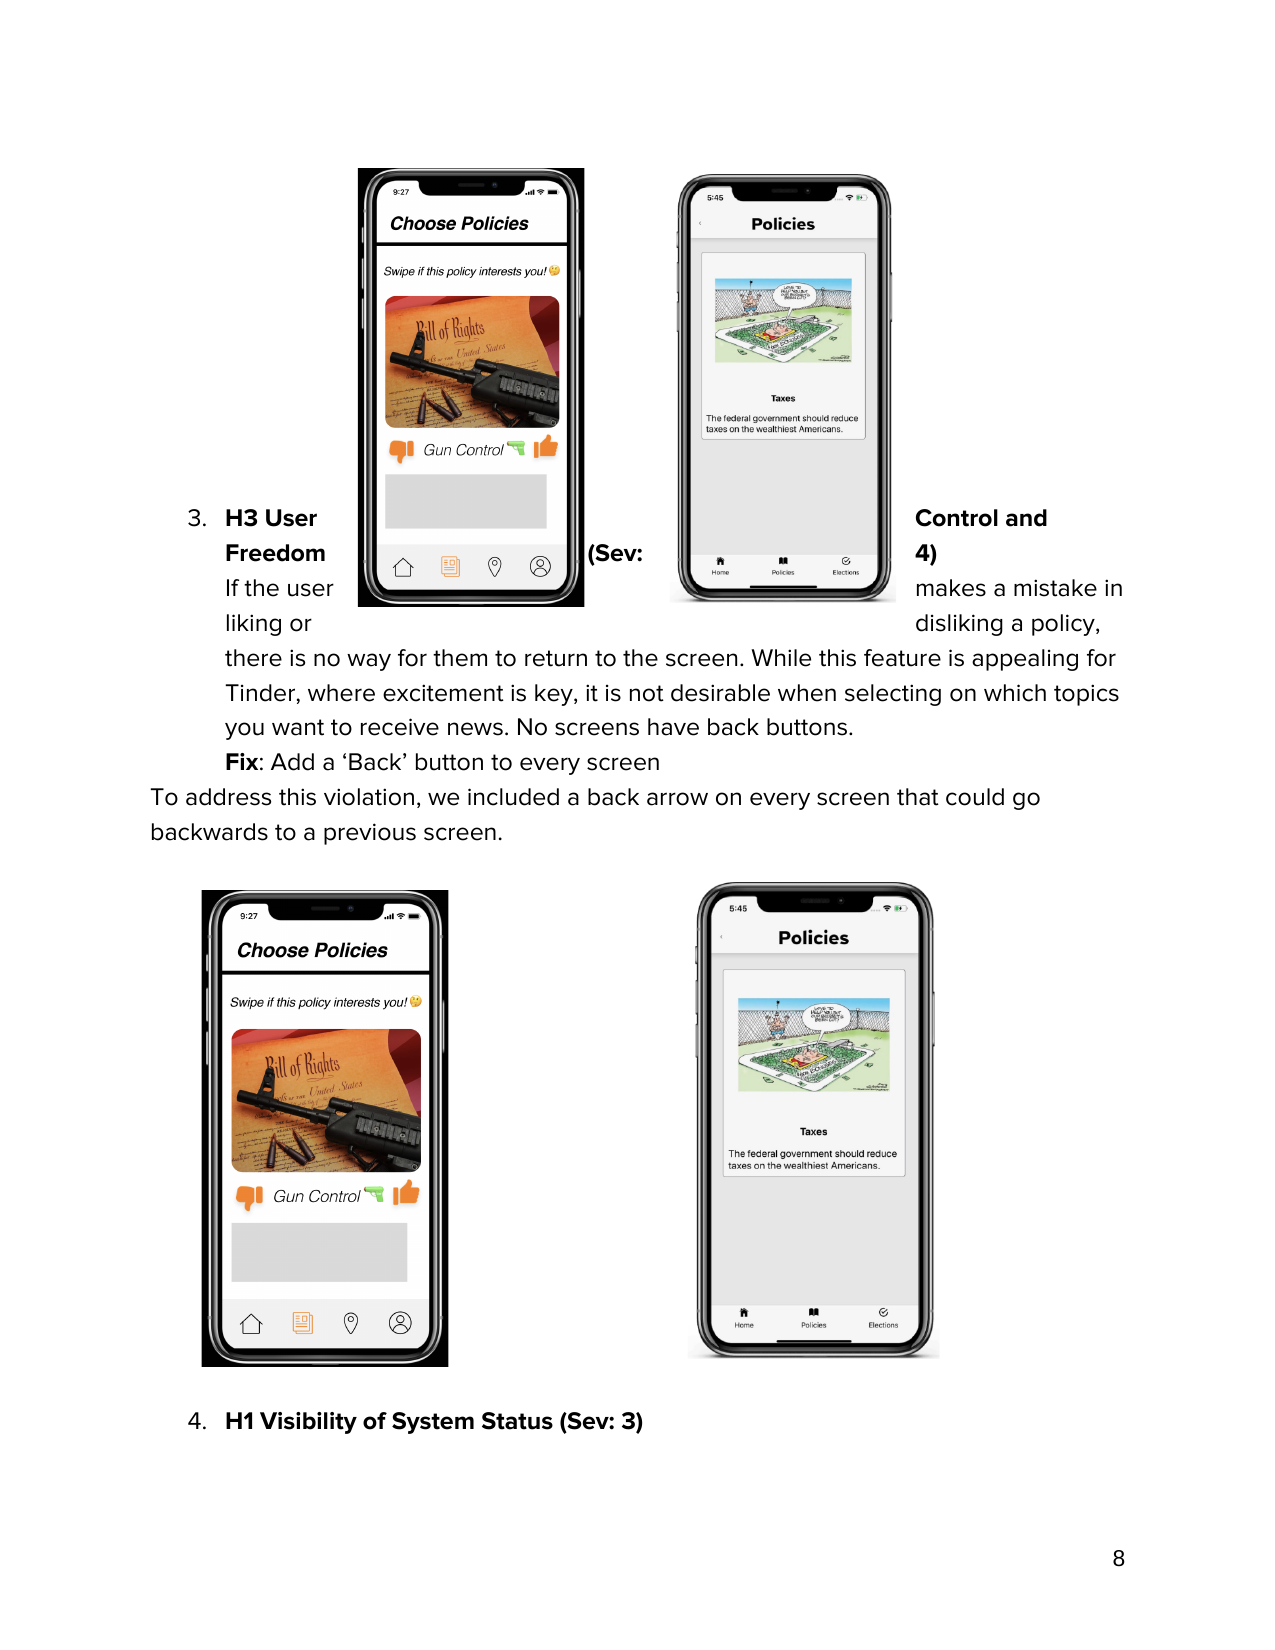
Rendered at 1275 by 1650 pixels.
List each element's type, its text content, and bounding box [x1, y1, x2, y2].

text If the user makes a mistake in liking or disliking a policy, there is no way for them to return to the screen. While this feature is appealing for Tinder, where excitement is key, it is not desirable when selecting on which topics you want to receive news. No screens have back buttons. [225, 573, 1125, 743]
text To address this violation, we included a back arrow on every screen that could go backwards to a previous screen. [150, 783, 1125, 848]
picture [201, 890, 449, 1367]
picture [357, 168, 585, 607]
picture [687, 882, 940, 1359]
picture [669, 173, 897, 603]
list H3 User Control and Freedom (Sev: 4) [187, 503, 357, 569]
list H1 Visibility of System Status (Sev: 3) [187, 1407, 1125, 1437]
list H3 User Control and Freedom (Sev: 4) [585, 503, 669, 569]
text Fix: Add a ‘Back’ button to every screen [225, 748, 1125, 778]
list H3 User Control and Freedom (Sev: 4) [897, 503, 1125, 569]
